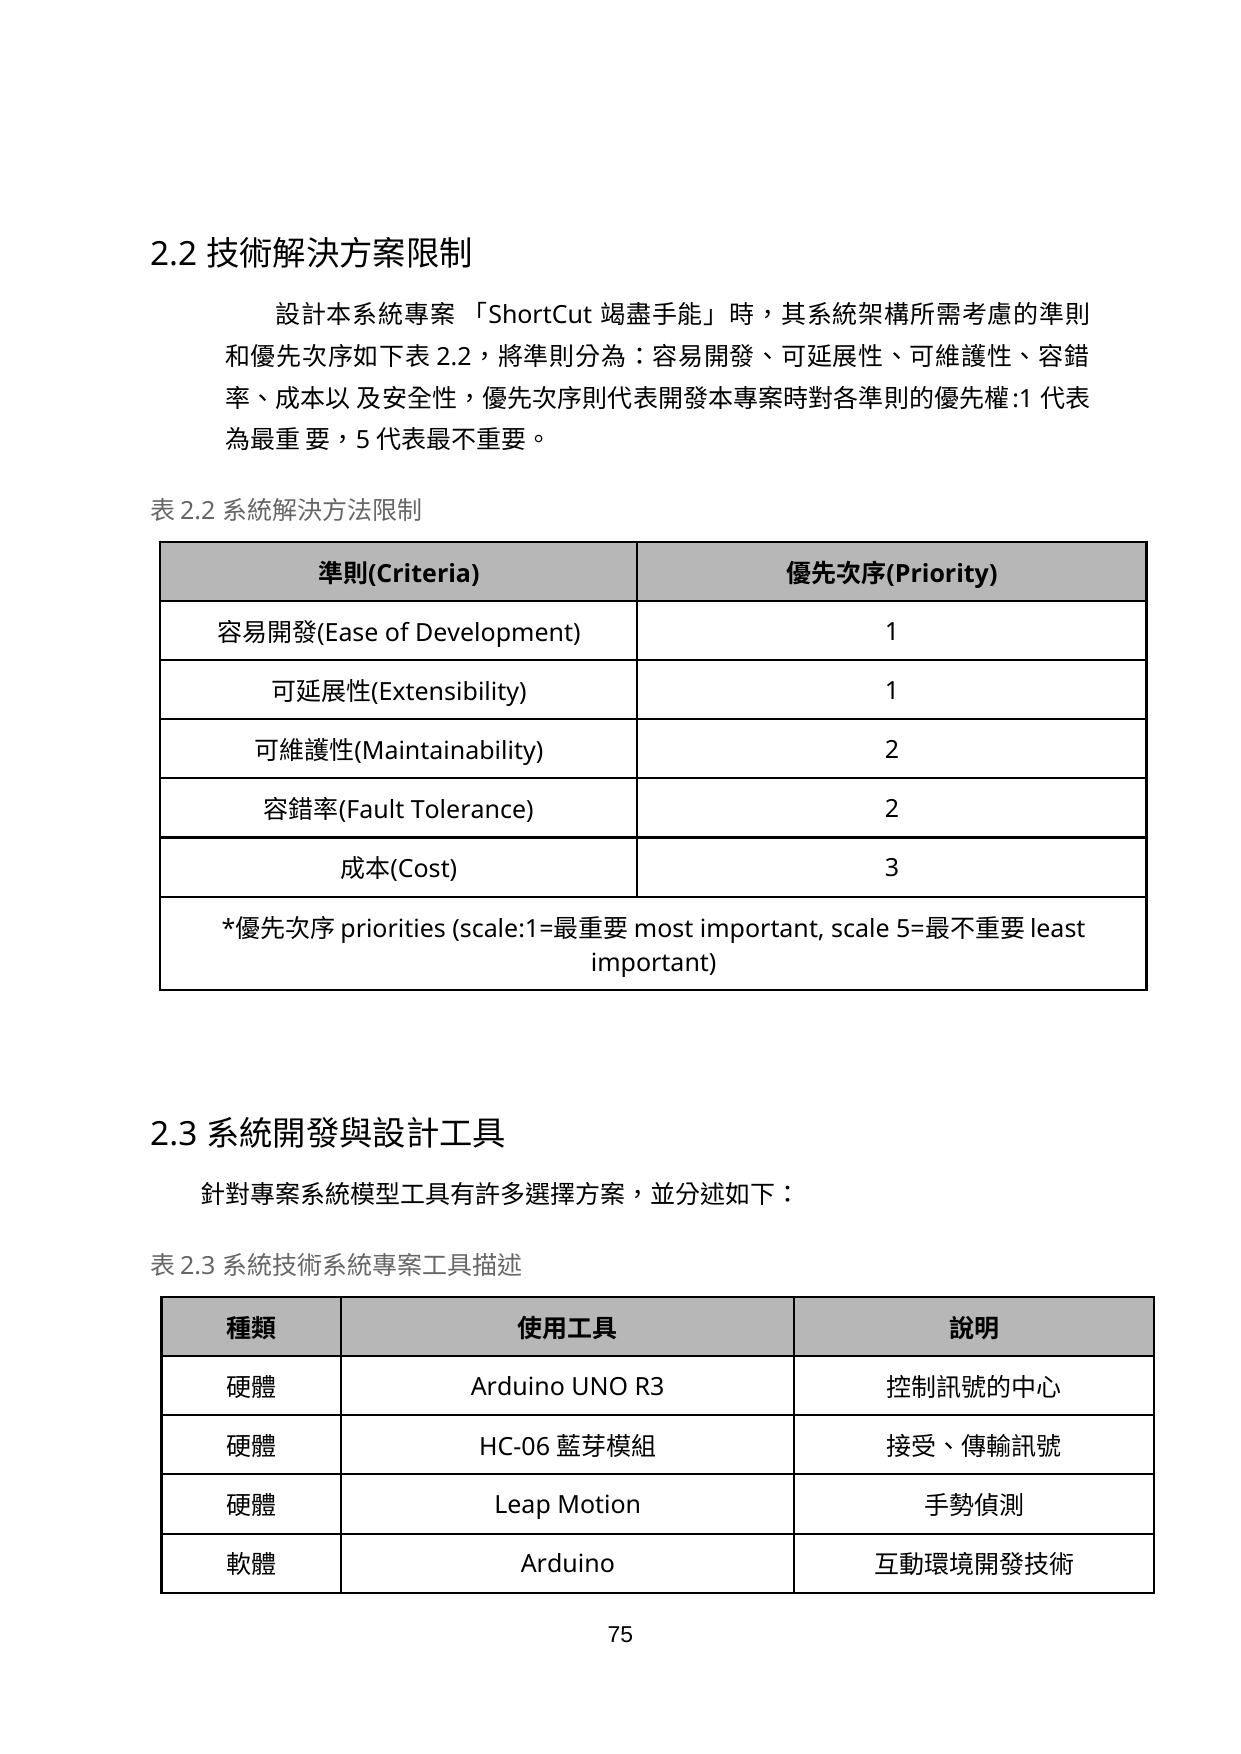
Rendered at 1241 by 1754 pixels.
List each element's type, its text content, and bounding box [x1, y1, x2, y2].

text 設計本系統專案 「ShortCut 竭盡手能」時，其系統架構所需考慮的準則和優先次序如下表2.2，將準則分為：容易開發、可延展性、可維護性、容錯率、成本以 及安全性，優先次序則代表開發本專案時對各準則的優先權:1 代表為最重 要，5 代表最不重要。 [225, 295, 1090, 456]
text 針對專案系統模型工具有許多選擇方案，並分述如下： [150, 1175, 1090, 1211]
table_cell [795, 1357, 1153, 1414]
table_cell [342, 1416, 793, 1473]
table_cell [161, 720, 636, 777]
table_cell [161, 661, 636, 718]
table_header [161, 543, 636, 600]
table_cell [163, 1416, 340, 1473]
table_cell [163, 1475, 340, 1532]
subtitle 2.3 系統開發與設計工具 [150, 1107, 1090, 1155]
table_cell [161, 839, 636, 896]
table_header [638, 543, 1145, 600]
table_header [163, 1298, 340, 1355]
subtitle 2.2 技術解決方案限制 [150, 227, 1090, 275]
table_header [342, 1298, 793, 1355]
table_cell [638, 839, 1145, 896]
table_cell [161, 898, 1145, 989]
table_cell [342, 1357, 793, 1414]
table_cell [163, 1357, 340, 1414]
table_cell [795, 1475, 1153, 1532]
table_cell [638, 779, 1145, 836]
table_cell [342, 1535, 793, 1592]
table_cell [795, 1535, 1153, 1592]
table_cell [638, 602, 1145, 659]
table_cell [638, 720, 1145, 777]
subtitle 表2.3 系統技術系統專案工具描述 [150, 1246, 1090, 1282]
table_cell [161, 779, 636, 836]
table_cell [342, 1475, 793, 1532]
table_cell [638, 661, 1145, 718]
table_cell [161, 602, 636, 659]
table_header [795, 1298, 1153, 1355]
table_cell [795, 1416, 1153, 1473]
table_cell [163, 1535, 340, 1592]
subtitle 表2.2 系統解決方法限制 [150, 491, 1090, 527]
